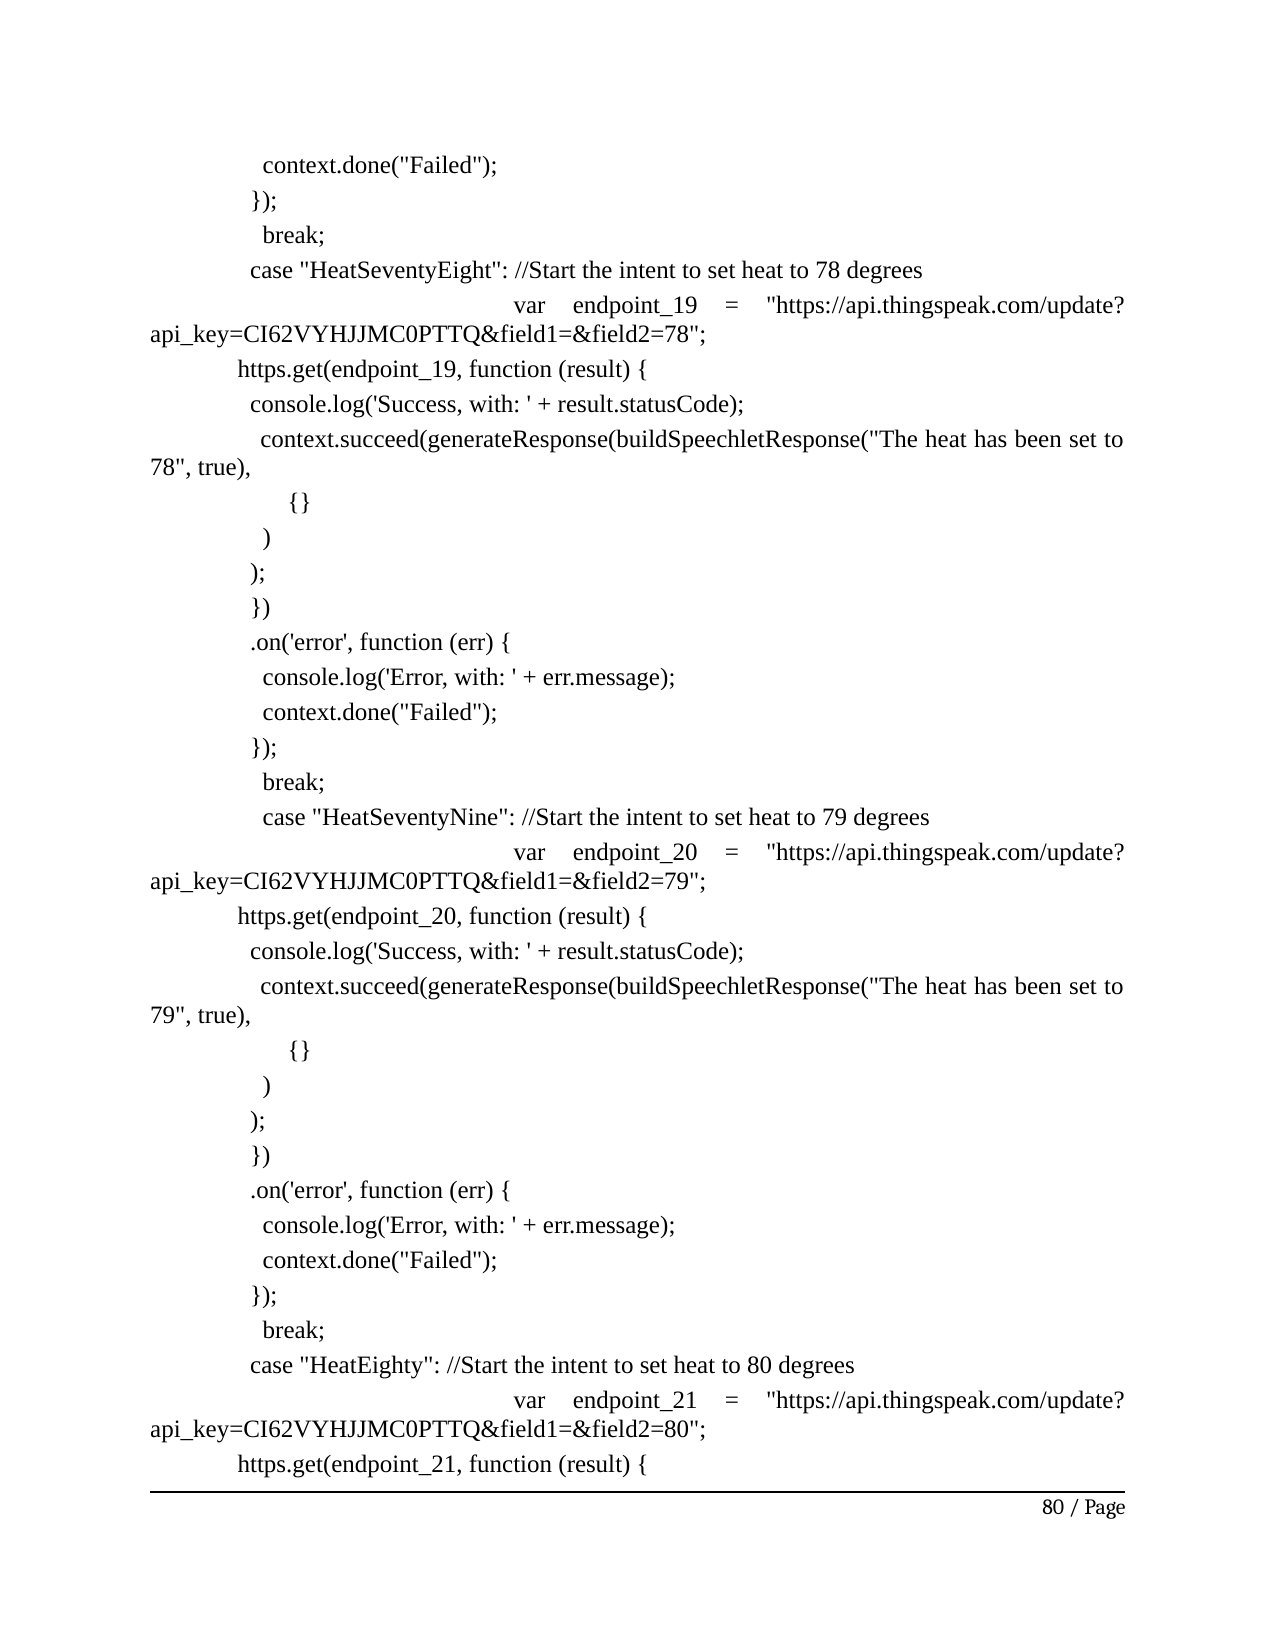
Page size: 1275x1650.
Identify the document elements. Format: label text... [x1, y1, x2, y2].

text context.done("Failed"); [150, 1245, 1125, 1274]
text .on('error', function (err) { [150, 627, 1125, 656]
text {} [150, 487, 1125, 516]
text break; [150, 220, 1125, 249]
text }); [150, 185, 1125, 214]
text context.succeed(generateResponse(buildSpeechletResponse("The heat has been set to 79", true), [150, 971, 1125, 1029]
text break; [150, 767, 1125, 796]
text https.get(endpoint_20, function (result) { [150, 901, 1125, 930]
text https.get(endpoint_21, function (result) { [150, 1449, 1125, 1477]
text ); [150, 1105, 1125, 1134]
text console.log('Success, with: ' + result.statusCode); [150, 389, 1125, 417]
text case "HeatEighty": //Start the intent to set heat to 80 degrees [150, 1350, 1125, 1379]
text break; [150, 1315, 1125, 1344]
text {} [150, 1035, 1125, 1064]
text case "HeatSeventyEight": //Start the intent to set heat to 78 degrees [150, 255, 1125, 284]
text ); [150, 557, 1125, 586]
text var endpoint_20 = "https://api.thingspeak.com/update?api_key=CI62VYHJJMC0PTTQ&field1=&field2=79"; [150, 837, 1125, 895]
text console.log('Success, with: ' + result.statusCode); [150, 936, 1125, 965]
text var endpoint_21 = "https://api.thingspeak.com/update?api_key=CI62VYHJJMC0PTTQ&field1=&field2=80"; [150, 1385, 1125, 1442]
text context.succeed(generateResponse(buildSpeechletResponse("The heat has been set to 78", true), [150, 424, 1125, 481]
text }); [150, 732, 1125, 761]
text case "HeatSeventyNine": //Start the intent to set heat to 79 degrees [150, 802, 1125, 831]
text }); [150, 1280, 1125, 1309]
text }) [150, 1140, 1125, 1169]
text console.log('Error, with: ' + err.message); [150, 662, 1125, 691]
text .on('error', function (err) { [150, 1175, 1125, 1204]
text ) [150, 522, 1125, 551]
text var endpoint_19 = "https://api.thingspeak.com/update?api_key=CI62VYHJJMC0PTTQ&field1=&field2=78"; [150, 290, 1125, 347]
text ) [150, 1070, 1125, 1099]
text context.done("Failed"); [150, 697, 1125, 726]
text context.done("Failed"); [150, 150, 1125, 179]
text }) [150, 592, 1125, 621]
text console.log('Error, with: ' + err.message); [150, 1210, 1125, 1239]
text https.get(endpoint_19, function (result) { [150, 354, 1125, 382]
